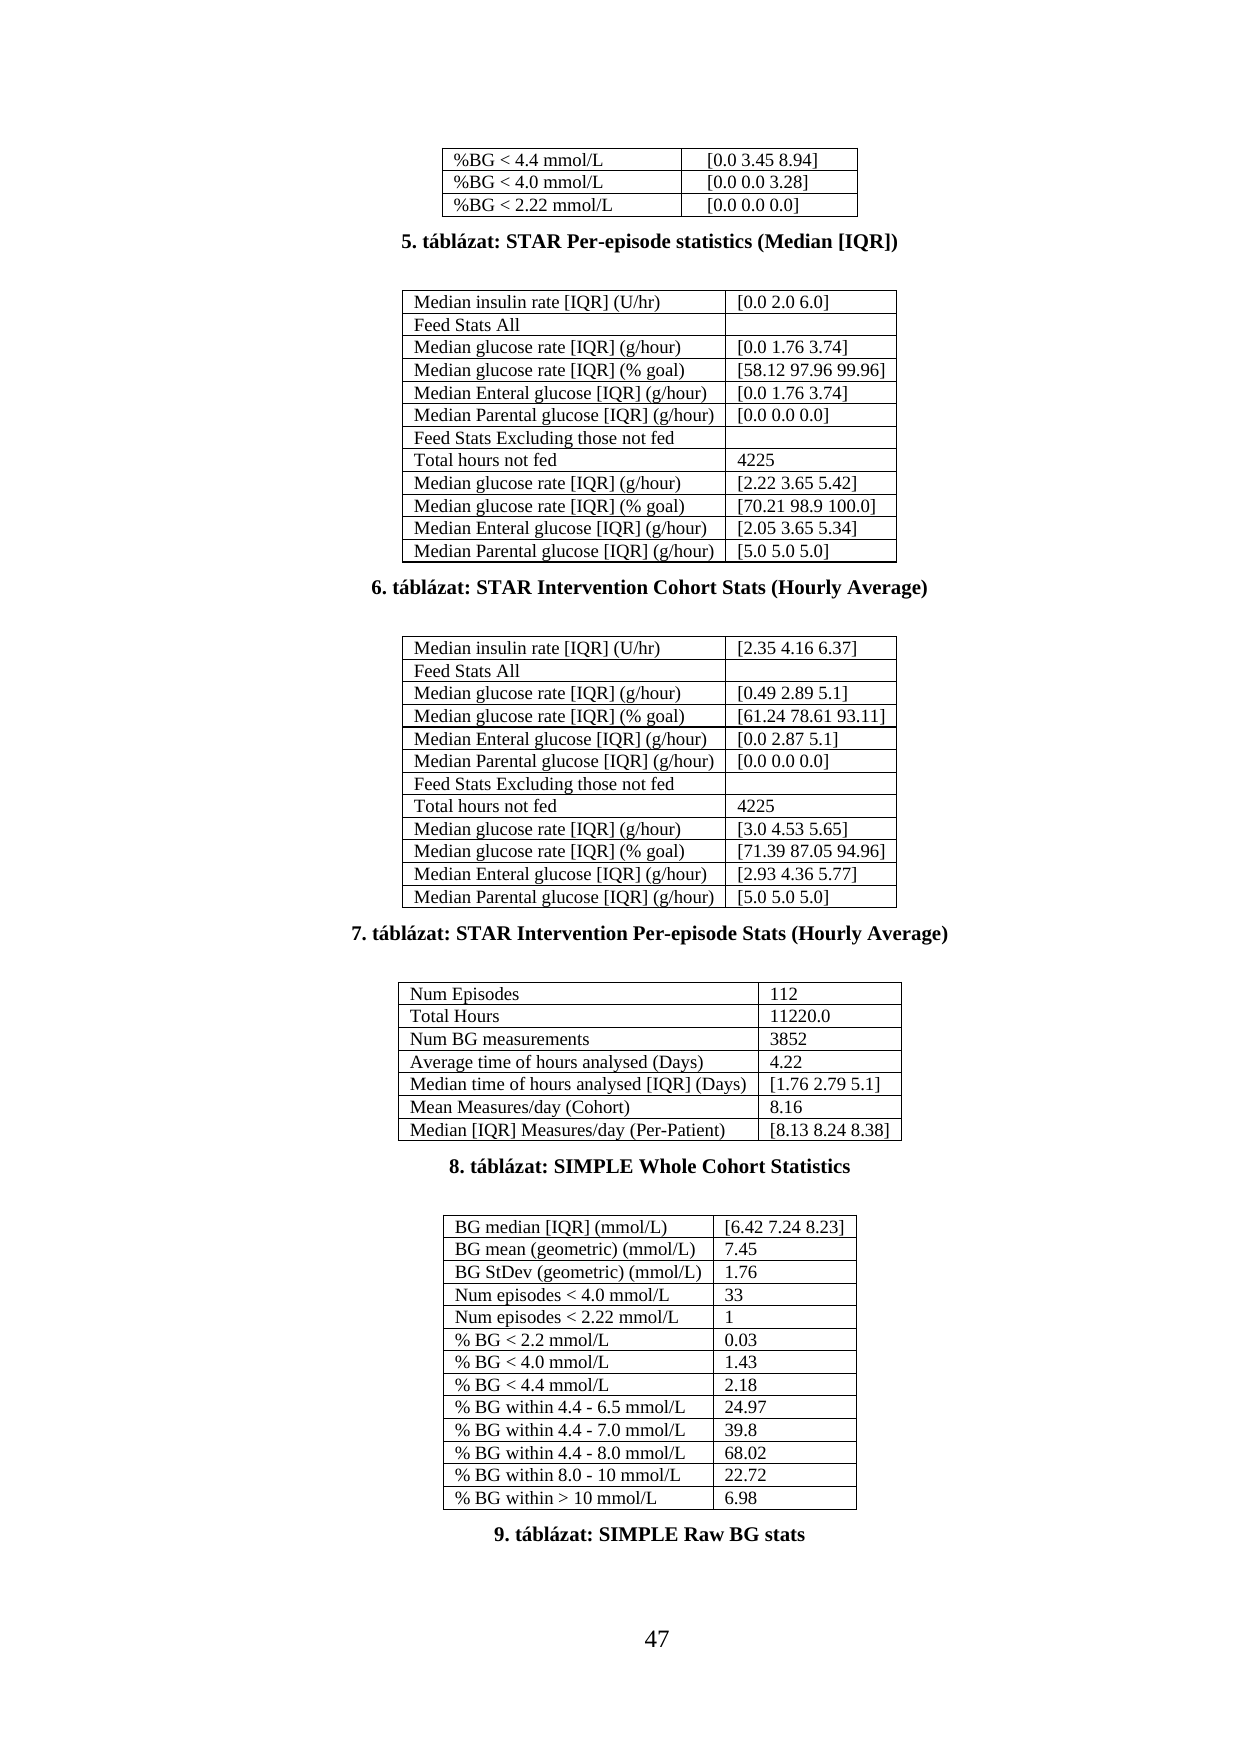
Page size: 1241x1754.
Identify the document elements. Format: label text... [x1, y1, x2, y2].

table_cell [2.93 4.36 5.77] [726, 863, 896, 884]
table_cell Median glucose rate [IQR] (% goal) [403, 359, 725, 381]
table_cell [61.24 78.61 93.11] [726, 705, 896, 726]
table_cell [5.0 5.0 5.0] [726, 886, 896, 907]
table_cell % BG within 4.4 - 7.0 mmol/L [444, 1419, 713, 1441]
table_cell %BG < 4.0 mmol/L [443, 171, 681, 193]
table_cell [0.0 2.87 5.1] [726, 728, 896, 749]
table_cell Mean Measures/day (Cohort) [399, 1096, 758, 1117]
table_cell % BG within 4.4 - 6.5 mmol/L [444, 1396, 713, 1418]
table_cell [3.0 4.53 5.65] [726, 818, 896, 839]
table_cell Median glucose rate [IQR] (g/hour) [403, 682, 725, 704]
table_header BG median [IQR] (mmol/L) [444, 1216, 713, 1237]
table_cell Feed Stats Excluding those not fed [403, 427, 725, 448]
table_cell Median Enteral glucose [IQR] (g/hour) [403, 728, 725, 749]
table_cell % BG within 4.4 - 8.0 mmol/L [444, 1442, 713, 1463]
table_header [6.42 7.24 8.23] [714, 1216, 856, 1237]
table_cell 4225 [726, 449, 896, 471]
table_cell Median glucose rate [IQR] (% goal) [403, 705, 725, 726]
table_header 112 [759, 983, 901, 1004]
table_cell Num episodes < 4.0 mmol/L [444, 1284, 713, 1305]
table_cell % BG < 4.0 mmol/L [444, 1351, 713, 1373]
table_cell Median glucose rate [IQR] (g/hour) [403, 818, 725, 839]
table_cell Feed Stats Excluding those not fed [403, 773, 725, 794]
table_cell [0.49 2.89 5.1] [726, 682, 896, 704]
table_cell [726, 773, 896, 794]
table_cell [726, 427, 896, 448]
table_cell Feed Stats All [403, 660, 725, 681]
table_cell Feed Stats All [403, 314, 725, 335]
table_cell 24.97 [714, 1396, 856, 1418]
table_cell [0.0 1.76 3.74] [726, 382, 896, 403]
table_cell Median Enteral glucose [IQR] (g/hour) [403, 517, 725, 539]
table_cell [8.13 8.24 8.38] [759, 1119, 901, 1140]
table_cell [2.22 3.65 5.42] [726, 472, 896, 493]
table_cell Median time of hours analysed [IQR] (Days) [399, 1073, 758, 1095]
table_cell %BG < 4.4 mmol/L [443, 149, 681, 170]
table_cell [0.0 0.0 0.0] [726, 750, 896, 772]
table_cell 8.16 [759, 1096, 901, 1117]
table_cell [726, 314, 896, 335]
table_cell 6.98 [714, 1487, 856, 1508]
table_cell Median Parental glucose [IQR] (g/hour) [403, 886, 725, 907]
table_header Median insulin rate [IQR] (U/hr) [403, 637, 725, 658]
table_header Num Episodes [399, 983, 758, 1004]
table_cell [0.0 0.0 0.0] [726, 404, 896, 426]
table_header [0.0 2.0 6.0] [726, 291, 896, 313]
table_cell Num BG measurements [399, 1028, 758, 1049]
table_cell [726, 660, 896, 681]
table_cell 68.02 [714, 1442, 856, 1463]
table_cell % BG < 2.2 mmol/L [444, 1329, 713, 1350]
table_cell % BG < 4.4 mmol/L [444, 1374, 713, 1395]
table_cell Median Parental glucose [IQR] (g/hour) [403, 540, 725, 561]
text 5. táblázat: STAR Per-episode statistics (Median [IQR]) [207, 229, 1092, 253]
table_cell 33 [714, 1284, 856, 1305]
table_cell Median glucose rate [IQR] (% goal) [403, 495, 725, 516]
table_cell Total Hours [399, 1005, 758, 1027]
table_cell [58.12 97.96 99.96] [726, 359, 896, 381]
table_cell Median Enteral glucose [IQR] (g/hour) [403, 382, 725, 403]
table_cell 3852 [759, 1028, 901, 1049]
table_cell Median glucose rate [IQR] (g/hour) [403, 472, 725, 493]
table_cell [2.05 3.65 5.34] [726, 517, 896, 539]
table_cell [70.21 98.9 100.0] [726, 495, 896, 516]
table_cell % BG within > 10 mmol/L [444, 1487, 713, 1508]
table_cell 11220.0 [759, 1005, 901, 1027]
table_cell [1.76 2.79 5.1] [759, 1073, 901, 1095]
table_cell 22.72 [714, 1464, 856, 1486]
table_cell Median glucose rate [IQR] (g/hour) [403, 336, 725, 358]
table_header Median insulin rate [IQR] (U/hr) [403, 291, 725, 313]
table_cell Total hours not fed [403, 795, 725, 817]
table_cell BG StDev (geometric) (mmol/L) [444, 1261, 713, 1282]
table_cell Median Enteral glucose [IQR] (g/hour) [403, 863, 725, 884]
table_cell 0.03 [714, 1329, 856, 1350]
table_cell [0.0 0.0 3.28] [682, 171, 857, 193]
table_cell 2.18 [714, 1374, 856, 1395]
table_cell 1.43 [714, 1351, 856, 1373]
text 7. táblázat: STAR Intervention Per-episode Stats (Hourly Average) [207, 921, 1092, 945]
table_cell Median glucose rate [IQR] (% goal) [403, 840, 725, 862]
table_header [2.35 4.16 6.37] [726, 637, 896, 658]
table_cell 7.45 [714, 1238, 856, 1260]
table_cell % BG within 8.0 - 10 mmol/L [444, 1464, 713, 1486]
table_cell BG mean (geometric) (mmol/L) [444, 1238, 713, 1260]
table_cell 39.8 [714, 1419, 856, 1441]
table_cell [0.0 1.76 3.74] [726, 336, 896, 358]
table_cell Median [IQR] Measures/day (Per-Patient) [399, 1119, 758, 1140]
table_cell Total hours not fed [403, 449, 725, 471]
table_cell 4225 [726, 795, 896, 817]
table_cell 4.22 [759, 1051, 901, 1072]
table_cell [5.0 5.0 5.0] [726, 540, 896, 561]
table_cell 1 [714, 1306, 856, 1328]
table_cell [0.0 0.0 0.0] [682, 194, 857, 216]
table_cell Average time of hours analysed (Days) [399, 1051, 758, 1072]
table_cell [71.39 87.05 94.96] [726, 840, 896, 862]
text 6. táblázat: STAR Intervention Cohort Stats (Hourly Average) [207, 575, 1092, 599]
table_cell Median Parental glucose [IQR] (g/hour) [403, 750, 725, 772]
table_cell 1.76 [714, 1261, 856, 1282]
table_cell %BG < 2.22 mmol/L [443, 194, 681, 216]
table_cell Median Parental glucose [IQR] (g/hour) [403, 404, 725, 426]
table_cell Num episodes < 2.22 mmol/L [444, 1306, 713, 1328]
table_cell [0.0 3.45 8.94] [682, 149, 857, 170]
